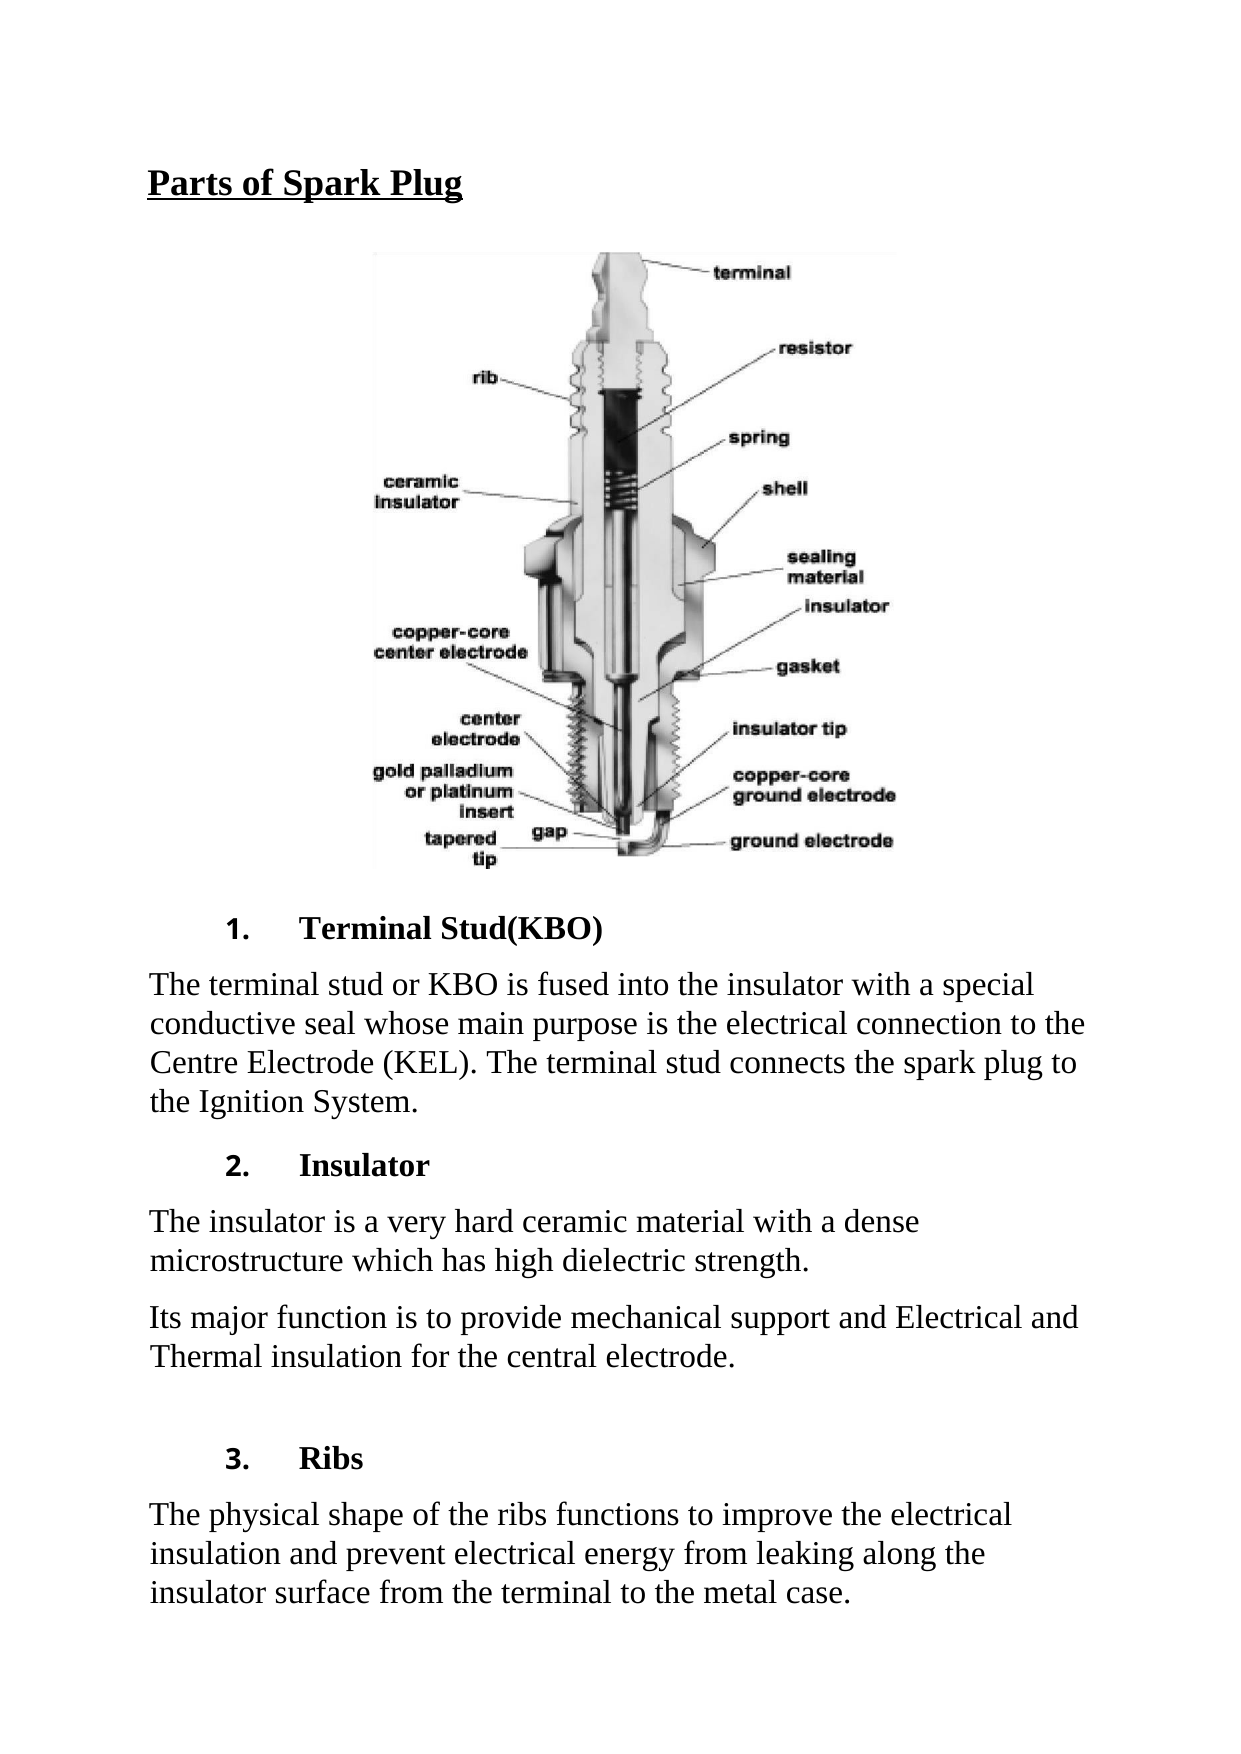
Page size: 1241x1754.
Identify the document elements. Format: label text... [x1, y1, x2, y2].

subtitle Terminal Stud(KBO) [225, 909, 1194, 948]
subtitle Ribs [225, 1438, 1194, 1478]
subtitle Parts of Spark Plug [147, 160, 1194, 203]
picture [372, 252, 897, 869]
text The insulator is a very hard ceramic material with a dense microstructure which has high dielectric strength. [148, 1201, 922, 1279]
subtitle Insulator [225, 1145, 1194, 1185]
text The terminal stud or KBO is fused into the insulator with a special conductive seal whose main purpose is the electrical connection to the Centre Electrode (KEL). The terminal stud connects the spark plug to the Ignition System. [148, 964, 1088, 1119]
text Its major function is to provide mechanical support and Electrical and Thermal insulation for the central electrode. [148, 1297, 1104, 1375]
text The physical shape of the ribs functions to improve the electrical insulation and prevent electrical energy from leaking along the insulator surface from the terminal to the metal case. [148, 1494, 1088, 1611]
